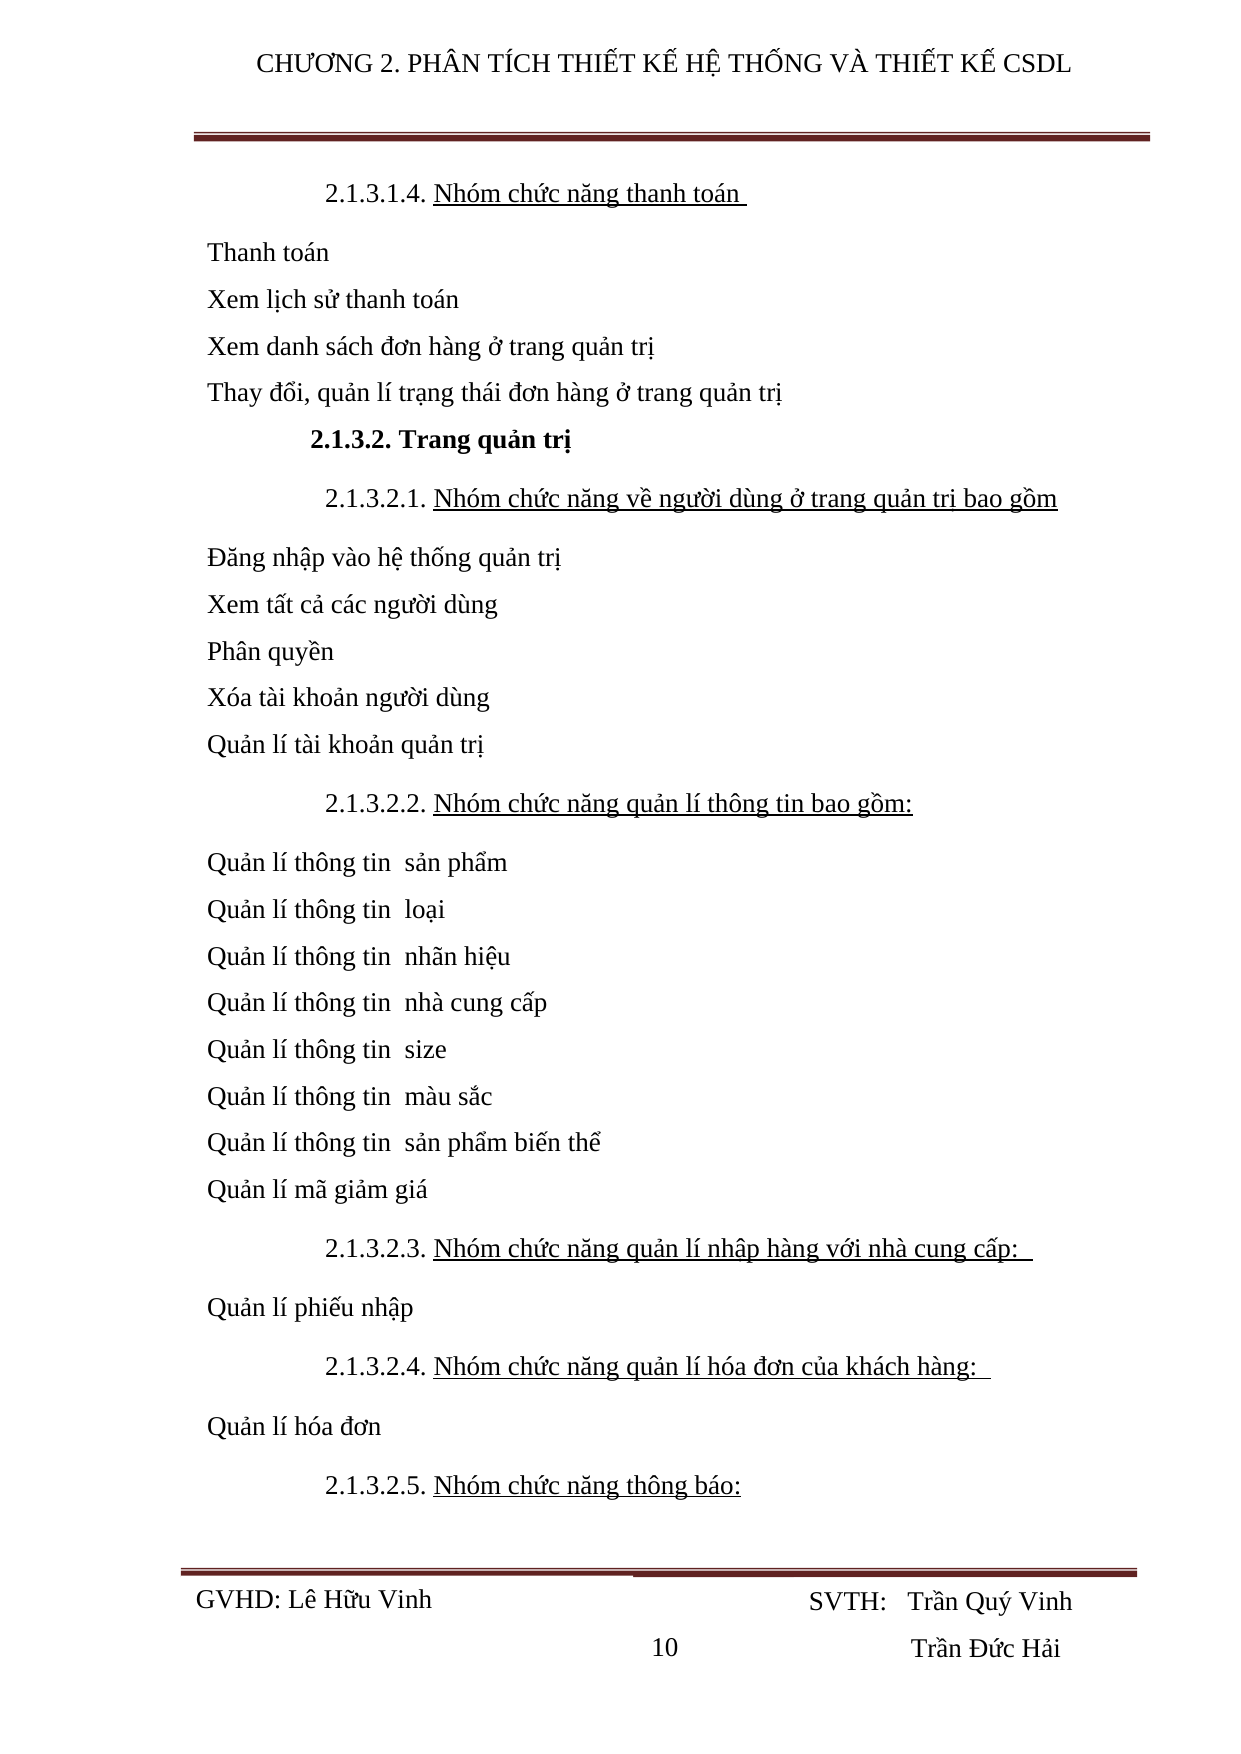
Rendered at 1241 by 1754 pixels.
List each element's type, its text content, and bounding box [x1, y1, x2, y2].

subtitle Nhóm chức năng quản lí thông tin bao gồm: [207, 787, 1122, 818]
text Đăng nhập vào hệ thống quản trị [207, 541, 1122, 572]
subtitle Nhóm chức năng quản lí nhập hàng với nhà cung cấp: [207, 1232, 1122, 1263]
text Xem tất cả các người dùng [207, 588, 1122, 619]
text Xem lịch sử thanh toán [207, 283, 1122, 314]
text Thay đổi, quản lí trạng thái đơn hàng ở trang quản trị [207, 376, 1122, 407]
text Quản lí thông tin sản phẩm biến thể [207, 1126, 1122, 1157]
text Quản lí mã giảm giá [207, 1173, 1122, 1204]
text Quản lí phiếu nhập [207, 1291, 1122, 1322]
subtitle Trang quản trị [222, 423, 1122, 454]
text Thanh toán [207, 236, 1122, 267]
text Quản lí thông tin màu sắc [207, 1080, 1122, 1111]
text Xóa tài khoản người dùng [207, 681, 1122, 712]
text Quản lí hóa đơn [207, 1410, 1122, 1441]
subtitle Nhóm chức năng thanh toán [207, 177, 1122, 208]
text Quản lí thông tin sản phẩm [207, 846, 1122, 877]
text Quản lí thông tin nhãn hiệu [207, 940, 1122, 971]
text Quản lí tài khoản quản trị [207, 728, 1122, 759]
subtitle Nhóm chức năng thông báo: [207, 1469, 1122, 1500]
text Quản lí thông tin loại [207, 893, 1122, 924]
text Phân quyền [207, 635, 1122, 666]
subtitle Nhóm chức năng về người dùng ở trang quản trị bao gồm [207, 482, 1122, 513]
text Quản lí thông tin nhà cung cấp [207, 986, 1122, 1017]
text Xem danh sách đơn hàng ở trang quản trị [207, 330, 1122, 361]
subtitle Nhóm chức năng quản lí hóa đơn của khách hàng: [207, 1351, 1122, 1382]
text Quản lí thông tin size [207, 1033, 1122, 1064]
